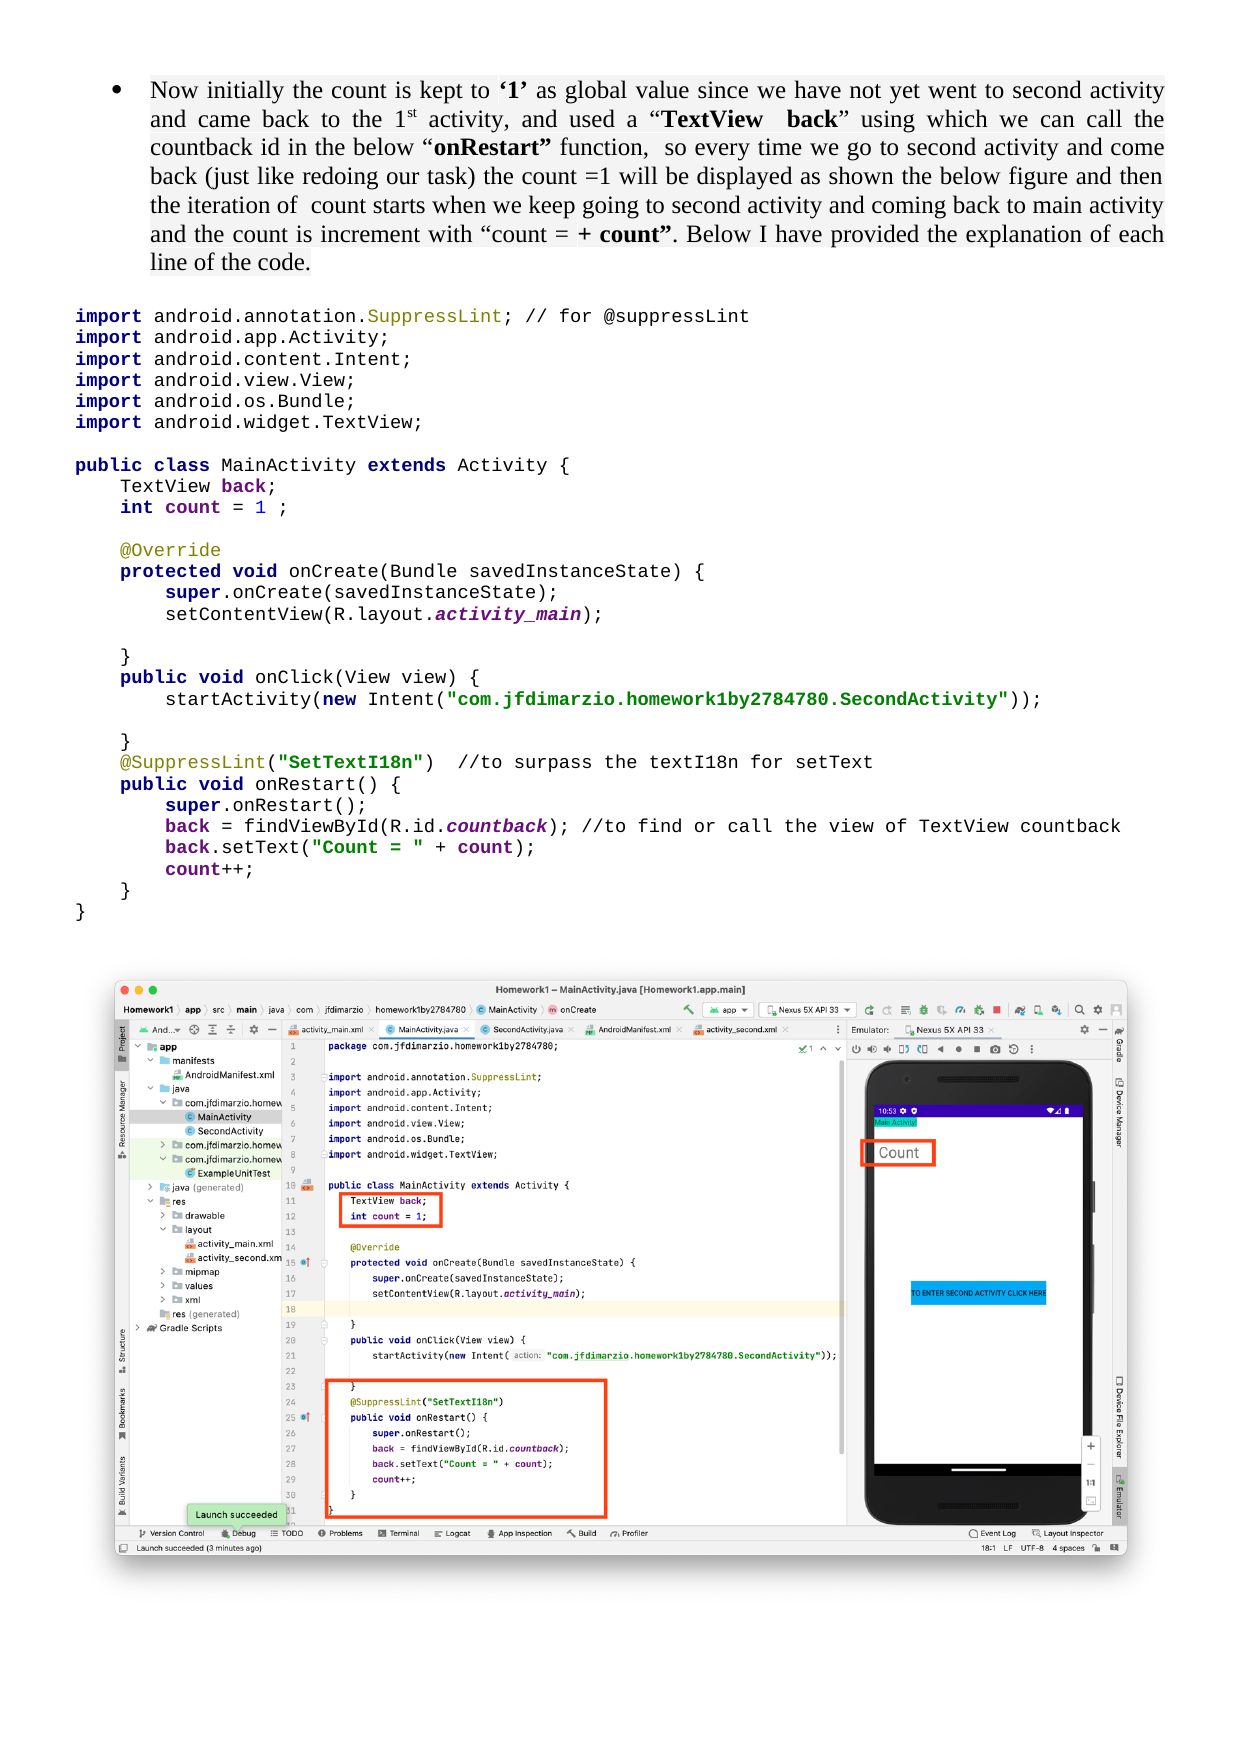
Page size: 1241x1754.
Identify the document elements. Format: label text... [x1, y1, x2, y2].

list Now initially the count is kept to ‘1’ as global value since we have not yet went to second activity and came back to the 1st activity, and used a “TextView back” using which we can call the countback id in the below “onRestart” function, so every time we go to second activity and come back (just like redoing our task) the count =1 will be displayed as shown the below figure and then the iteration of count starts when we keep going to second activity and coming back to main activity and the count is increment with “count = + count”. Below I have provided the explanation of each line of the code. [112, 75, 1165, 276]
picture [75, 953, 1166, 1607]
text import android.annotation.SuppressLint; // for @suppressLint import android.app.Activity; import android.content.Intent; import android.view.View; import android.os.Bundle; import android.widget.TextView; public class MainActivity extends Activity { TextView back; int count = 1 ; @Override protected void onCreate(Bundle savedInstanceState) { super.onCreate(savedInstanceState); setContentView(R.layout.activity_main); } public void onClick(View view) { startActivity(new Intent("com.jfdimarzio.homework1by2784780.SecondActivity")); } @SuppressLint("SetTextI18n") //to surpass the textI18n for setText public void onRestart() { super.onRestart(); back = findViewById(R.id.countback); //to find or call the view of TextView countback back.setText("Count = " + count); count++; } } [75, 307, 1165, 923]
